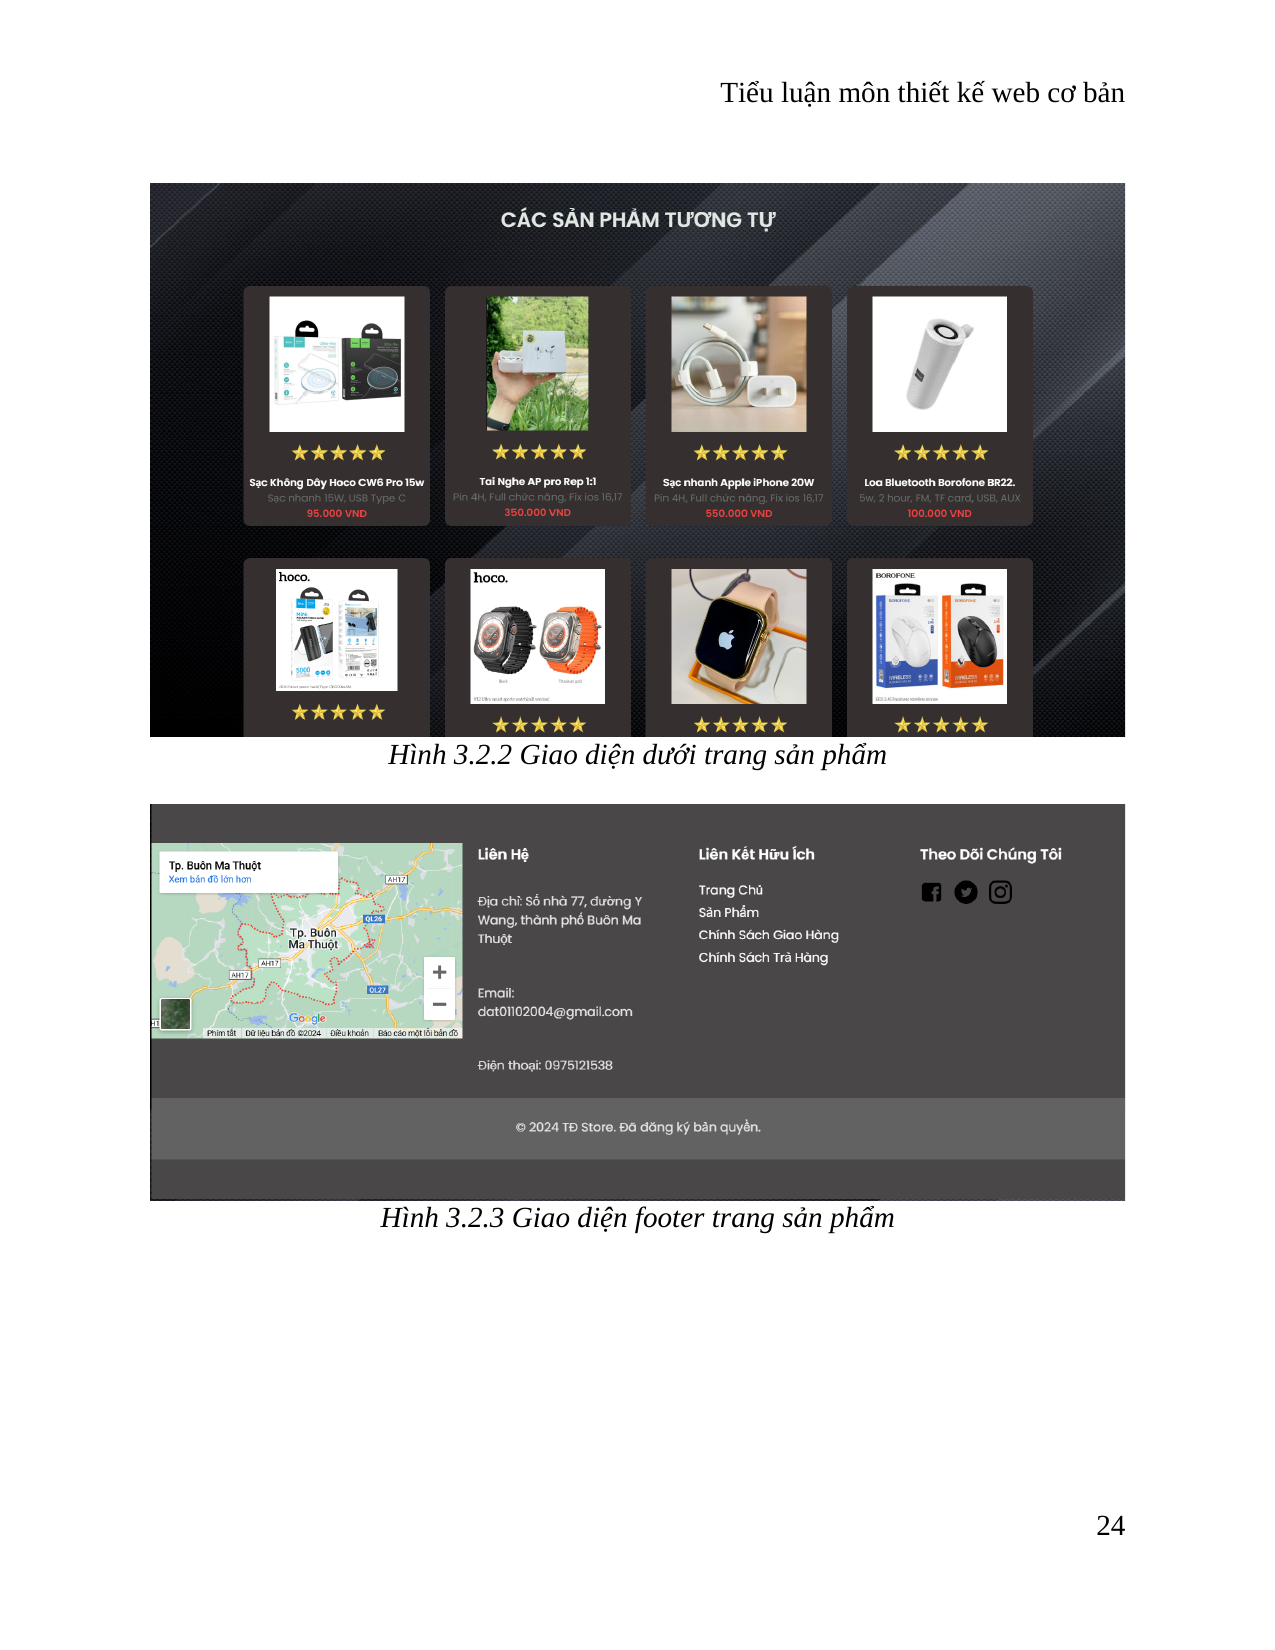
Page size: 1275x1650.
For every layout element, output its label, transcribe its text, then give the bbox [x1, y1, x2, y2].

picture [150, 804, 1125, 1201]
text Hình 3.2.2 Giao diện dưới trang sản phẩm [150, 737, 1125, 771]
picture [150, 183, 1125, 737]
text Hình 3.2.3 Giao diện footer trang sản phẩm [150, 1201, 1125, 1234]
